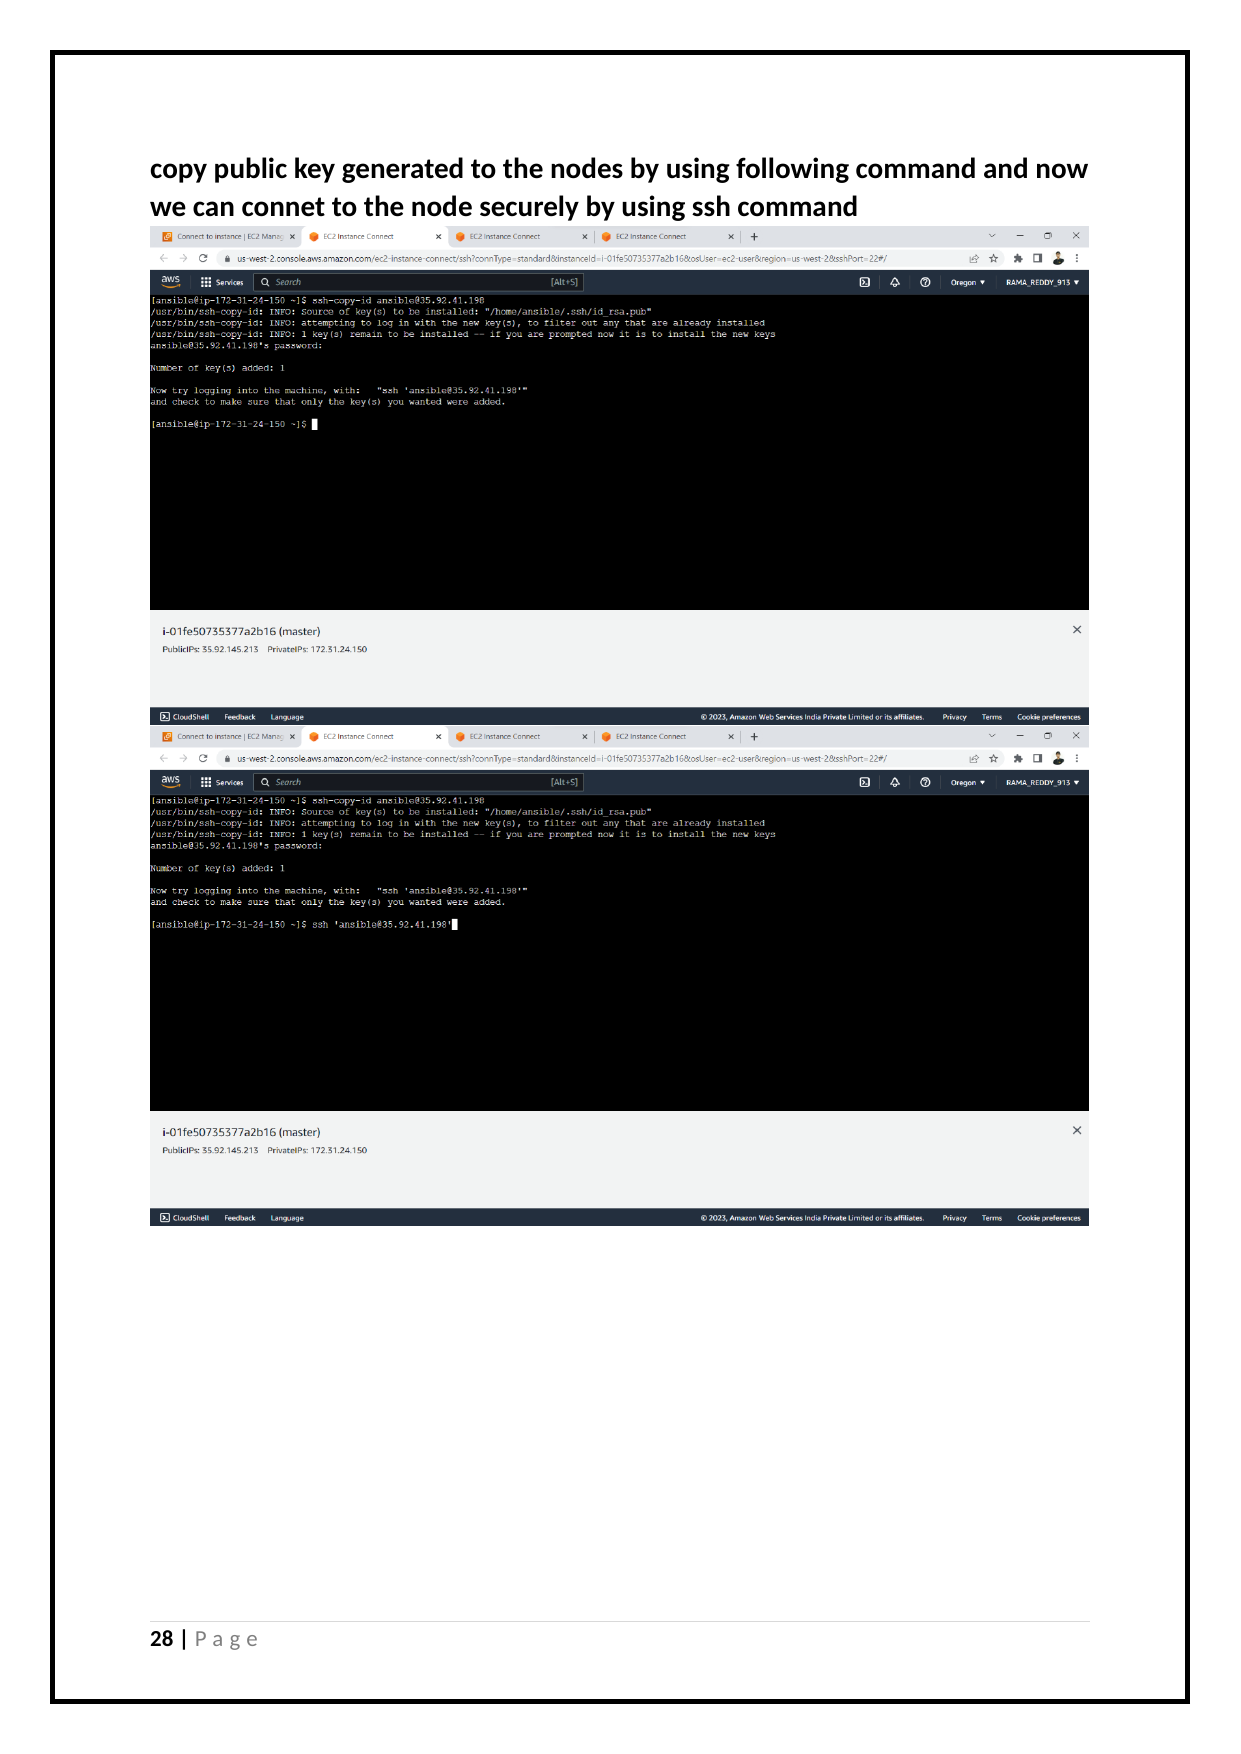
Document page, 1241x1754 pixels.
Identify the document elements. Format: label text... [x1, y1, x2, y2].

picture [150, 226, 1089, 725]
picture [150, 726, 1089, 1226]
